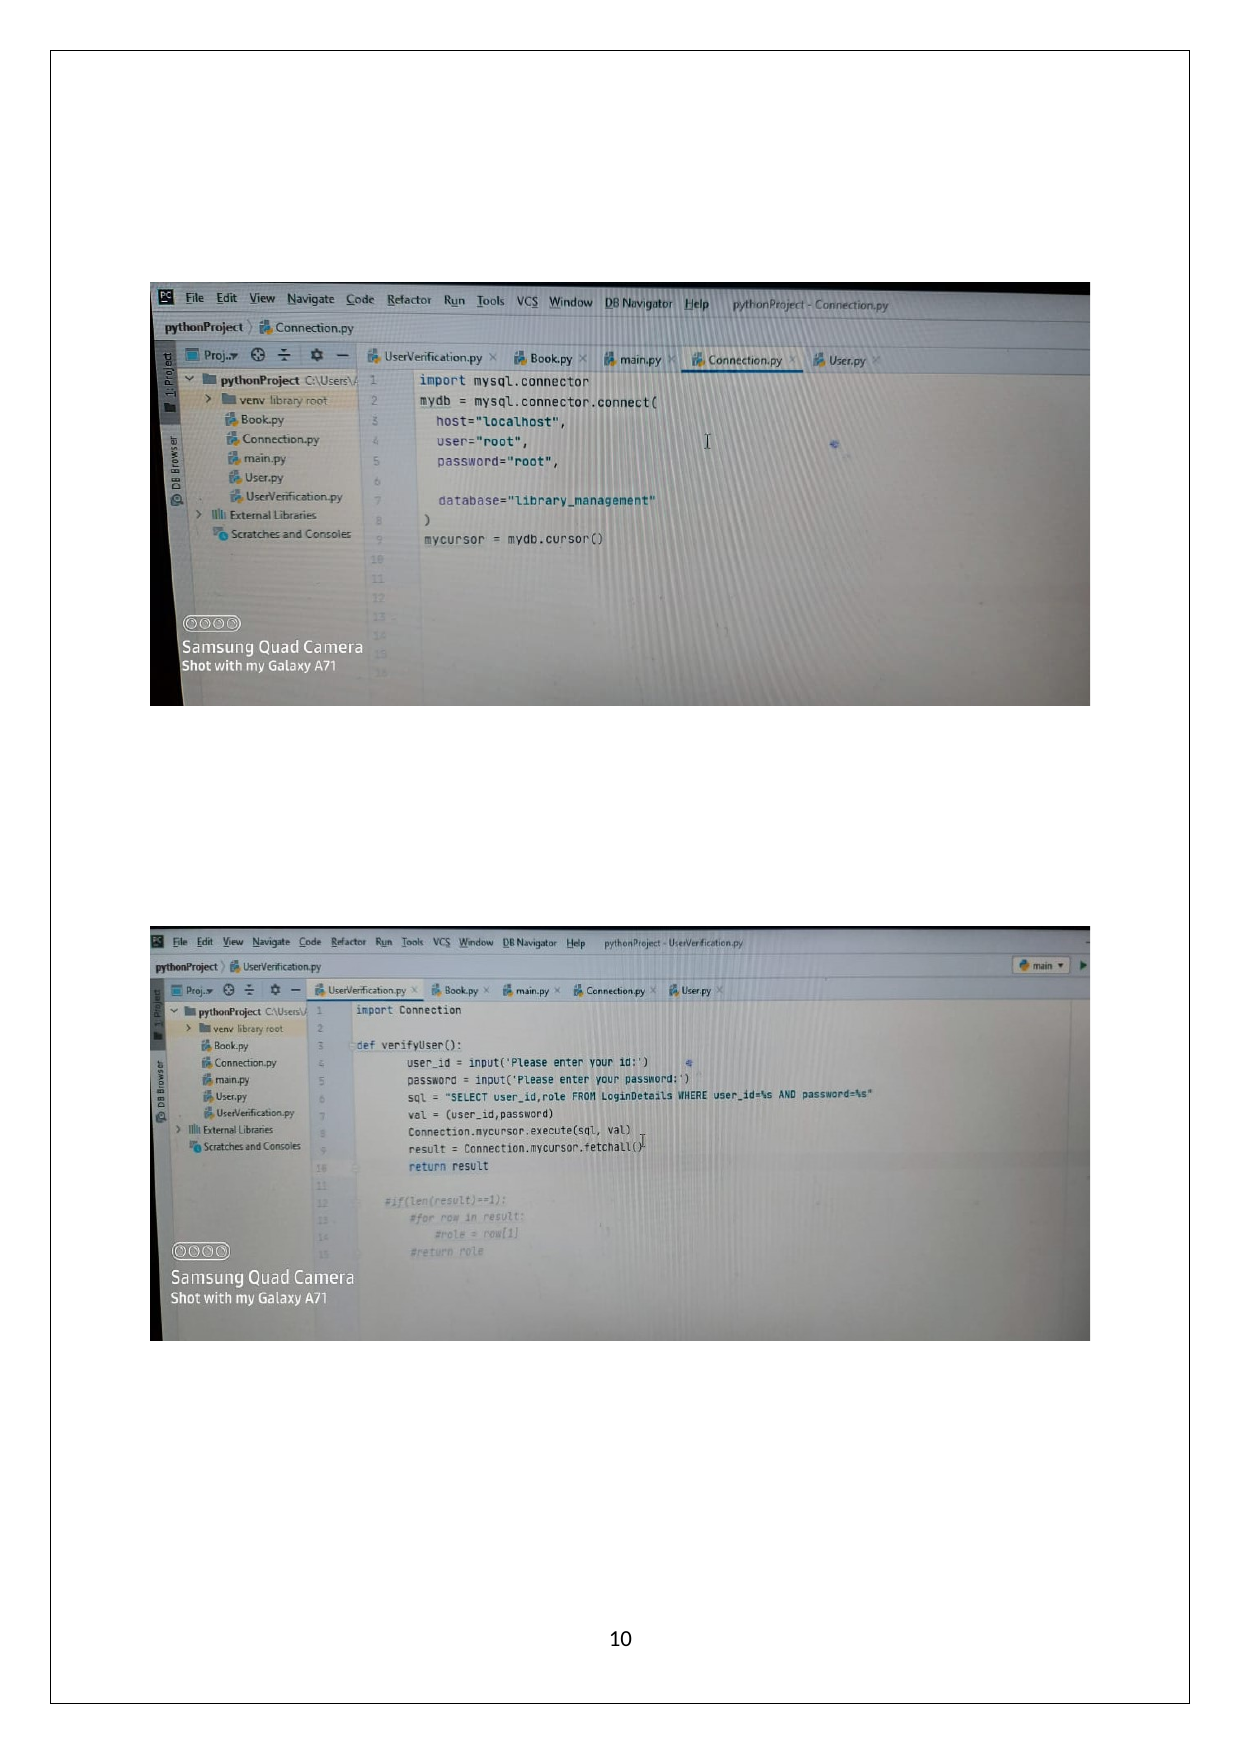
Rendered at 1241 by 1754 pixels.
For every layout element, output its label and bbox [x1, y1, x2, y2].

picture [150, 282, 1091, 706]
picture [150, 926, 1091, 1341]
